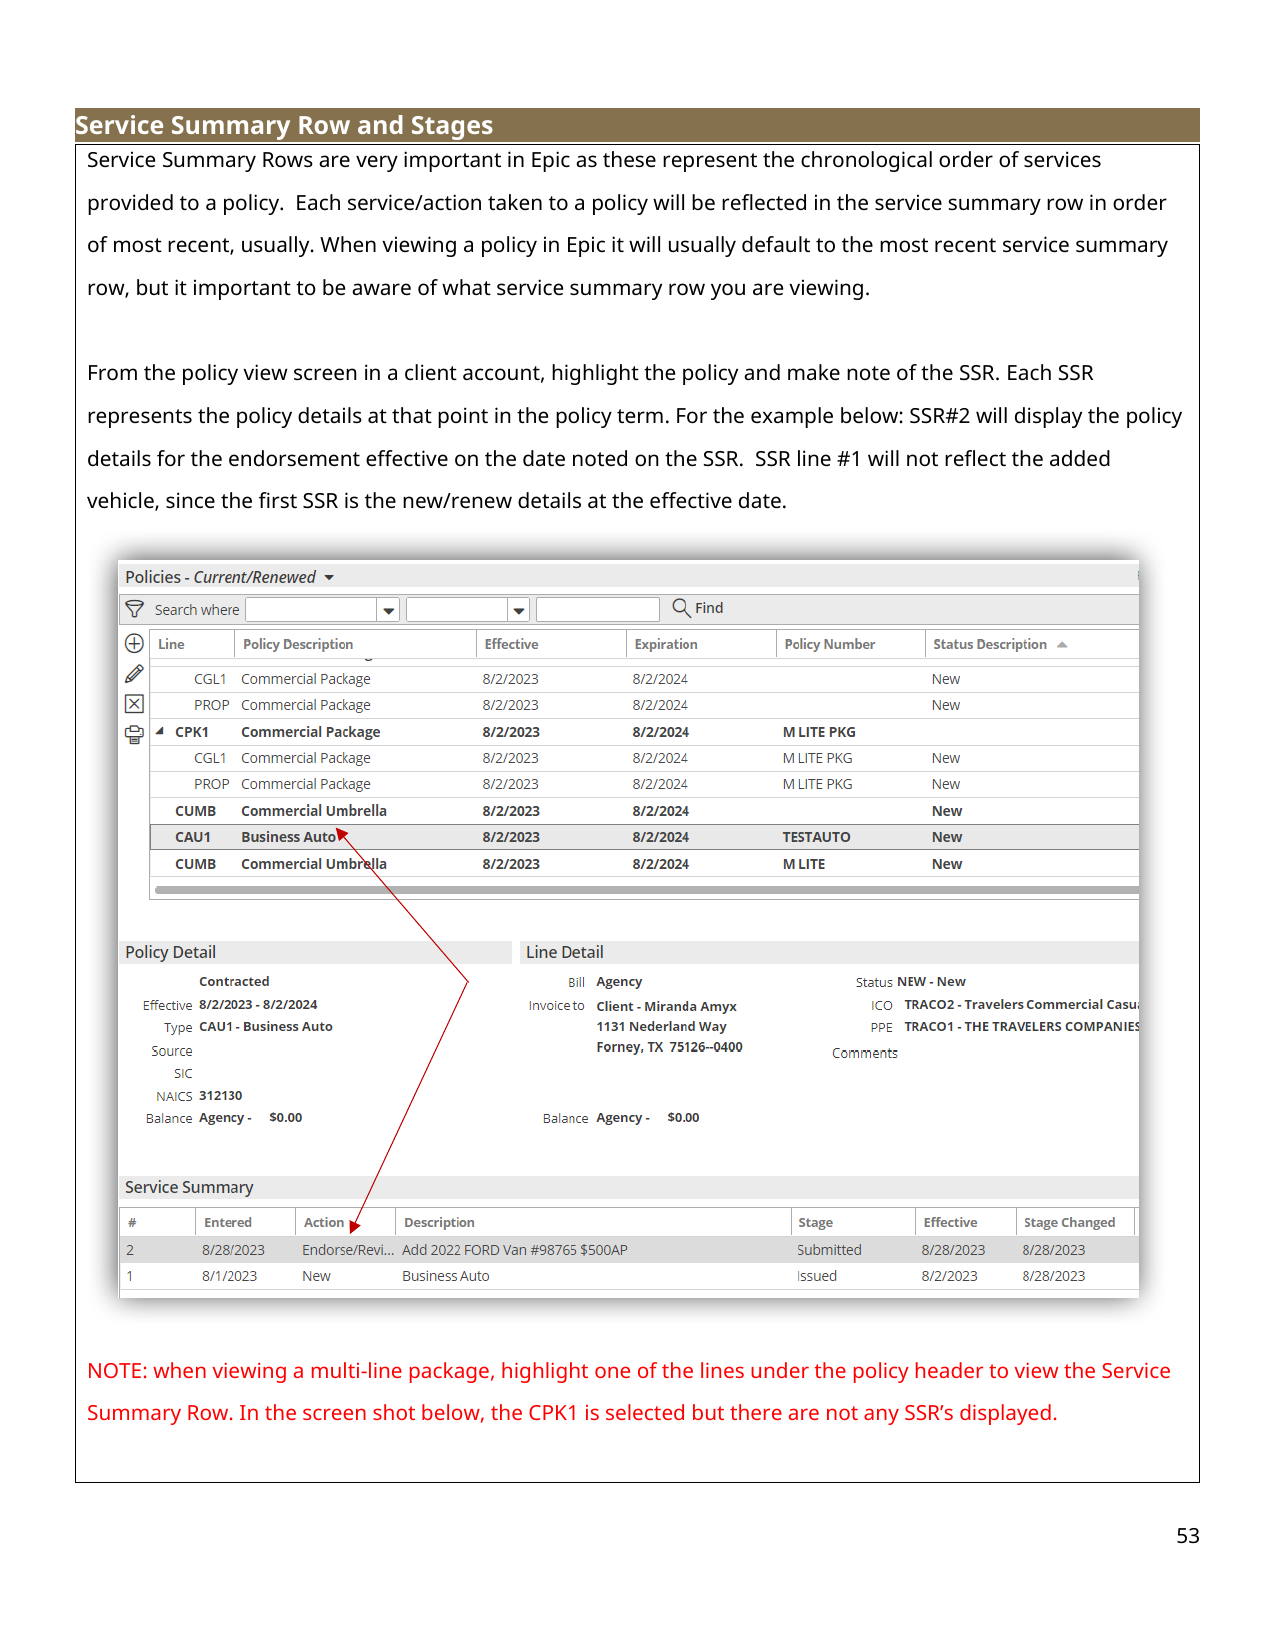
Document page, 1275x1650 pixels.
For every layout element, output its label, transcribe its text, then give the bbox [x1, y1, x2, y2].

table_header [76, 145, 1199, 1482]
picture [118, 560, 1139, 1298]
subtitle Service Summary Row and Stages [75, 108, 1200, 142]
